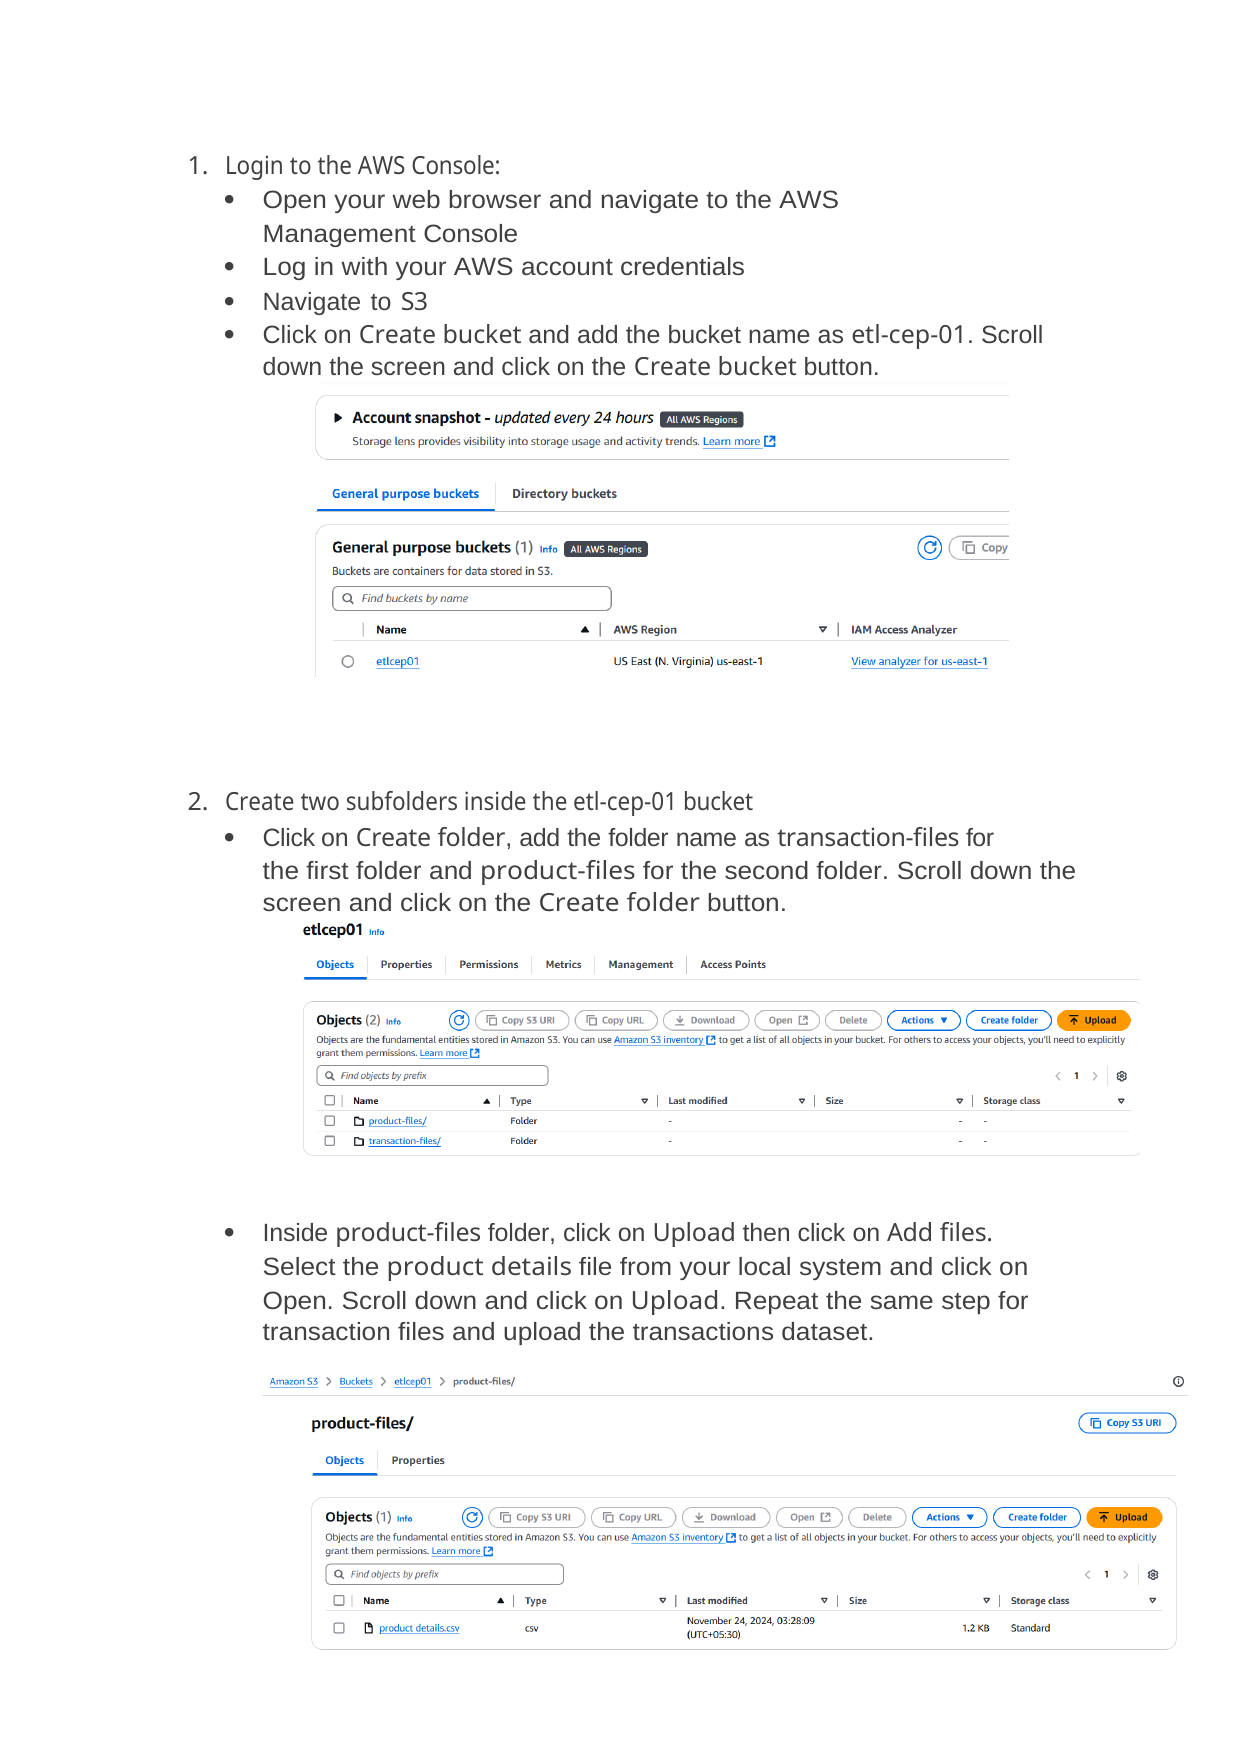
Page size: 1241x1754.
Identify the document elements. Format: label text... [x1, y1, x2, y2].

list Create two subfolders inside the etl-cep-01 bucket [187, 783, 1101, 817]
list Inside product-files folder, click on Upload then click on Add files. Select the product details file from your local system and click on Open. Scroll down and click on Upload. Repeat the same step for transaction files and upload the transactions dataset. [225, 1214, 1043, 1345]
picture [262, 382, 1009, 677]
list Open your web browser and navigate to the AWS Management Console [225, 185, 996, 247]
list Click on Create bucket and add the bucket name as etl-cep-01. Scroll down the screen and click on the Create bucket button. [225, 317, 1077, 382]
text the first folder and product-files for the second folder. Scroll down the screen and click on the Create folder button. [262, 853, 1101, 918]
list Login to the AWS Console: [187, 147, 1101, 181]
list Click on Create folder, add the folder name as transaction-files for [225, 819, 1101, 853]
list Log in with your AWS account credentials [225, 252, 1101, 281]
picture [262, 918, 1141, 1156]
list Navigate to S3 [225, 282, 1101, 317]
picture [262, 1374, 1188, 1662]
